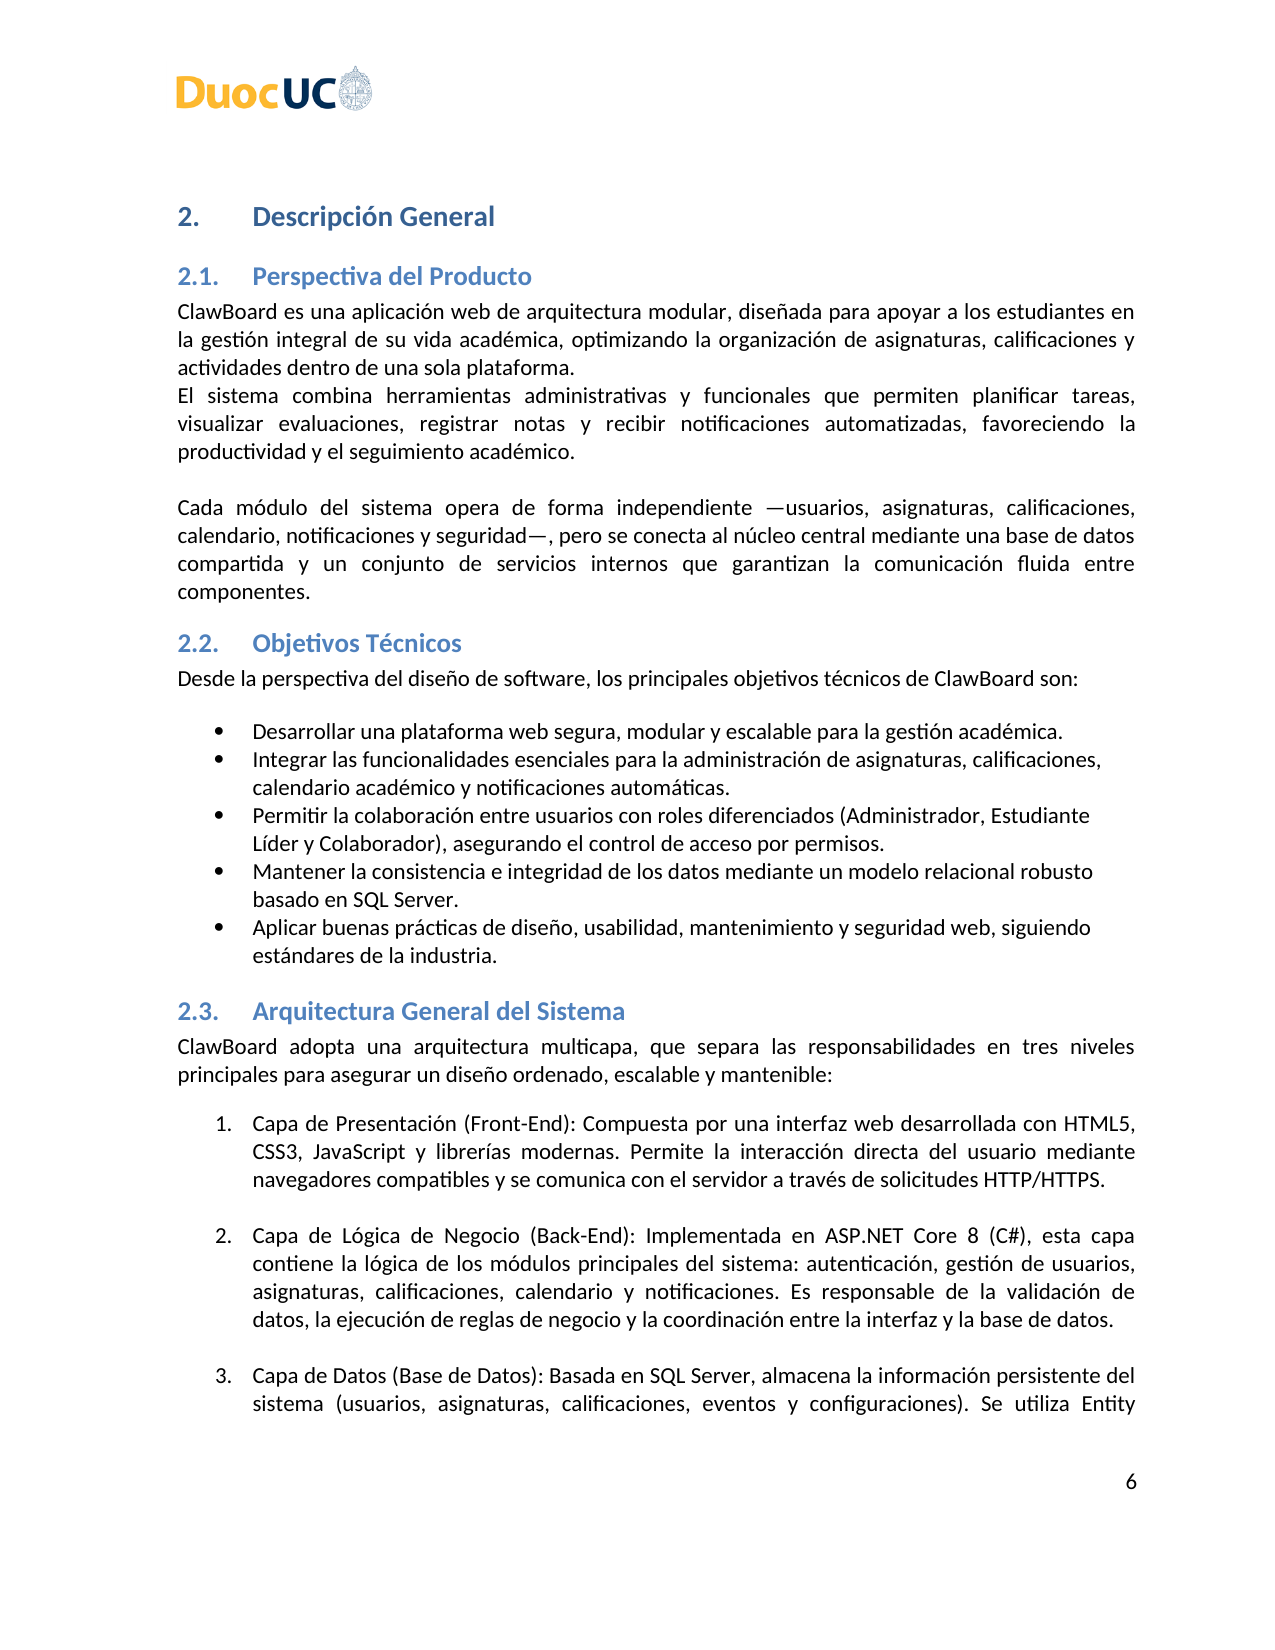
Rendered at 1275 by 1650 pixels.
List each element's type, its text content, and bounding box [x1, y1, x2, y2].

text El sistema combina herramientas administrativas y funcionales que permiten planificar tareas, visualizar evaluaciones, registrar notas y recibir notificaciones automatizadas, favoreciendo la productividad y el seguimiento académico. [177, 381, 1137, 465]
text ClawBoard adopta una arquitectura multicapa, que separa las responsabilidades en tres niveles principales para asegurar un diseño ordenado, escalable y mantenible: [177, 1032, 1137, 1088]
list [215, 1361, 1137, 1417]
subtitle 2.2. Objetivos Técnicos [177, 626, 1137, 659]
list Capa de Presentación (Front-End): Compuesta por una interfaz web desarrollada con HTML5, CSS3, JavaScript y librerías modernas. Permite la interacción directa del usuario mediante navegadores compatibles y se comunica con el servidor a través de solicitudes HTTP/HTTPS. [215, 1109, 1137, 1193]
text Desde la perspectiva del diseño de software, los principales objetivos técnicos de ClawBoard son: [177, 664, 1137, 692]
text ClawBoard es una aplicación web de arquitectura modular, diseñada para apoyar a los estudiantes en la gestión integral de su vida académica, optimizando la organización de asignaturas, calificaciones y actividades dentro de una sola plataforma. [177, 297, 1137, 381]
subtitle 2. Descripción General [177, 198, 1137, 233]
subtitle 2.3. Arquitectura General del Sistema [177, 994, 1137, 1027]
subtitle 2.1. Perspectiva del Producto [177, 259, 1137, 292]
text Cada módulo del sistema opera de forma independiente —usuarios, asignaturas, calificaciones, calendario, notificaciones y seguridad—, pero se conecta al núcleo central mediante una base de datos compartida y un conjunto de servicios internos que garantizan la comunicación fluida entre componentes. [177, 493, 1137, 606]
list Permitir la colaboración entre usuarios con roles diferenciados (Administrador, Estudiante Líder y Colaborador), asegurando el control de acceso por permisos. [215, 801, 1137, 857]
picture [166, 61, 379, 114]
list Integrar las funcionalidades esenciales para la administración de asignaturas, calificaciones, calendario académico y notificaciones automáticas. [215, 745, 1137, 801]
list Capa de Lógica de Negocio (Back-End): Implementada en ASP.NET Core 8 (C#), esta capa contiene la lógica de los módulos principales del sistema: autenticación, gestión de usuarios, asignaturas, calificaciones, calendario y notificaciones. Es responsable de la validación de datos, la ejecución de reglas de negocio y la coordinación entre la interfaz y la base de datos. [215, 1221, 1137, 1333]
list Aplicar buenas prácticas de diseño, usabilidad, mantenimiento y seguridad web, siguiendo estándares de la industria. [215, 913, 1137, 969]
list Desarrollar una plataforma web segura, modular y escalable para la gestión académica. [215, 717, 1137, 745]
list Mantener la consistencia e integridad de los datos mediante un modelo relacional robusto basado en SQL Server. [215, 857, 1137, 913]
